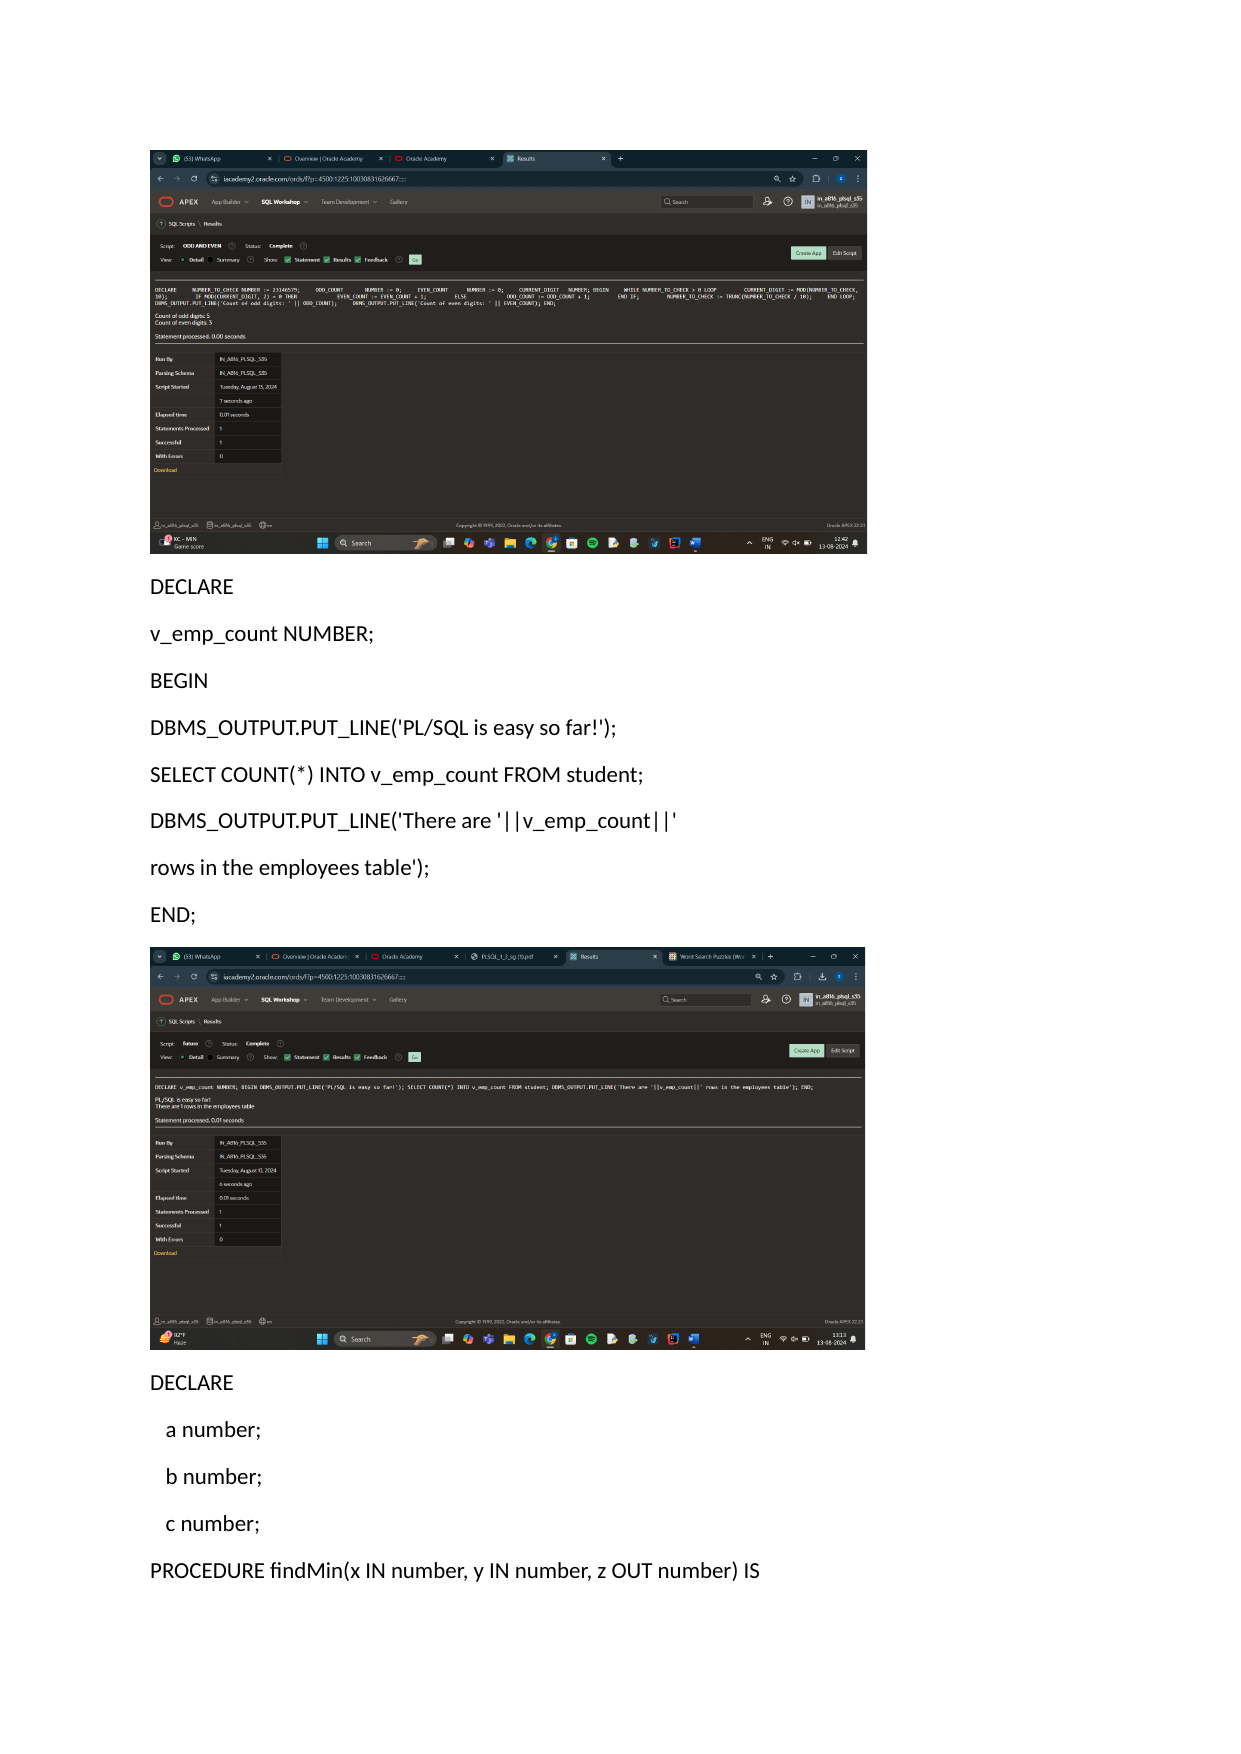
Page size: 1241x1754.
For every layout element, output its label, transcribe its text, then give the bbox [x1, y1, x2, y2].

text a number; [150, 1415, 1090, 1443]
text END; [150, 900, 1090, 928]
text DECLARE [150, 572, 1090, 600]
text b number; [150, 1462, 1090, 1490]
text c number; [150, 1509, 1090, 1537]
text rows in the employees table'); [150, 853, 1090, 882]
text v_emp_count NUMBER; [150, 619, 1090, 647]
text DECLARE [150, 1368, 1090, 1396]
text PROCEDURE findMin(x IN number, y IN number, z OUT number) IS [150, 1556, 1090, 1584]
picture [150, 947, 866, 1350]
picture [150, 150, 868, 554]
text BEGIN [150, 666, 1090, 694]
text SELECT COUNT(*) INTO v_emp_count FROM student; [150, 760, 1090, 788]
text DBMS_OUTPUT.PUT_LINE('PL/SQL is easy so far!'); [150, 713, 1090, 741]
text DBMS_OUTPUT.PUT_LINE('There are '||v_emp_count||' [150, 807, 1090, 835]
